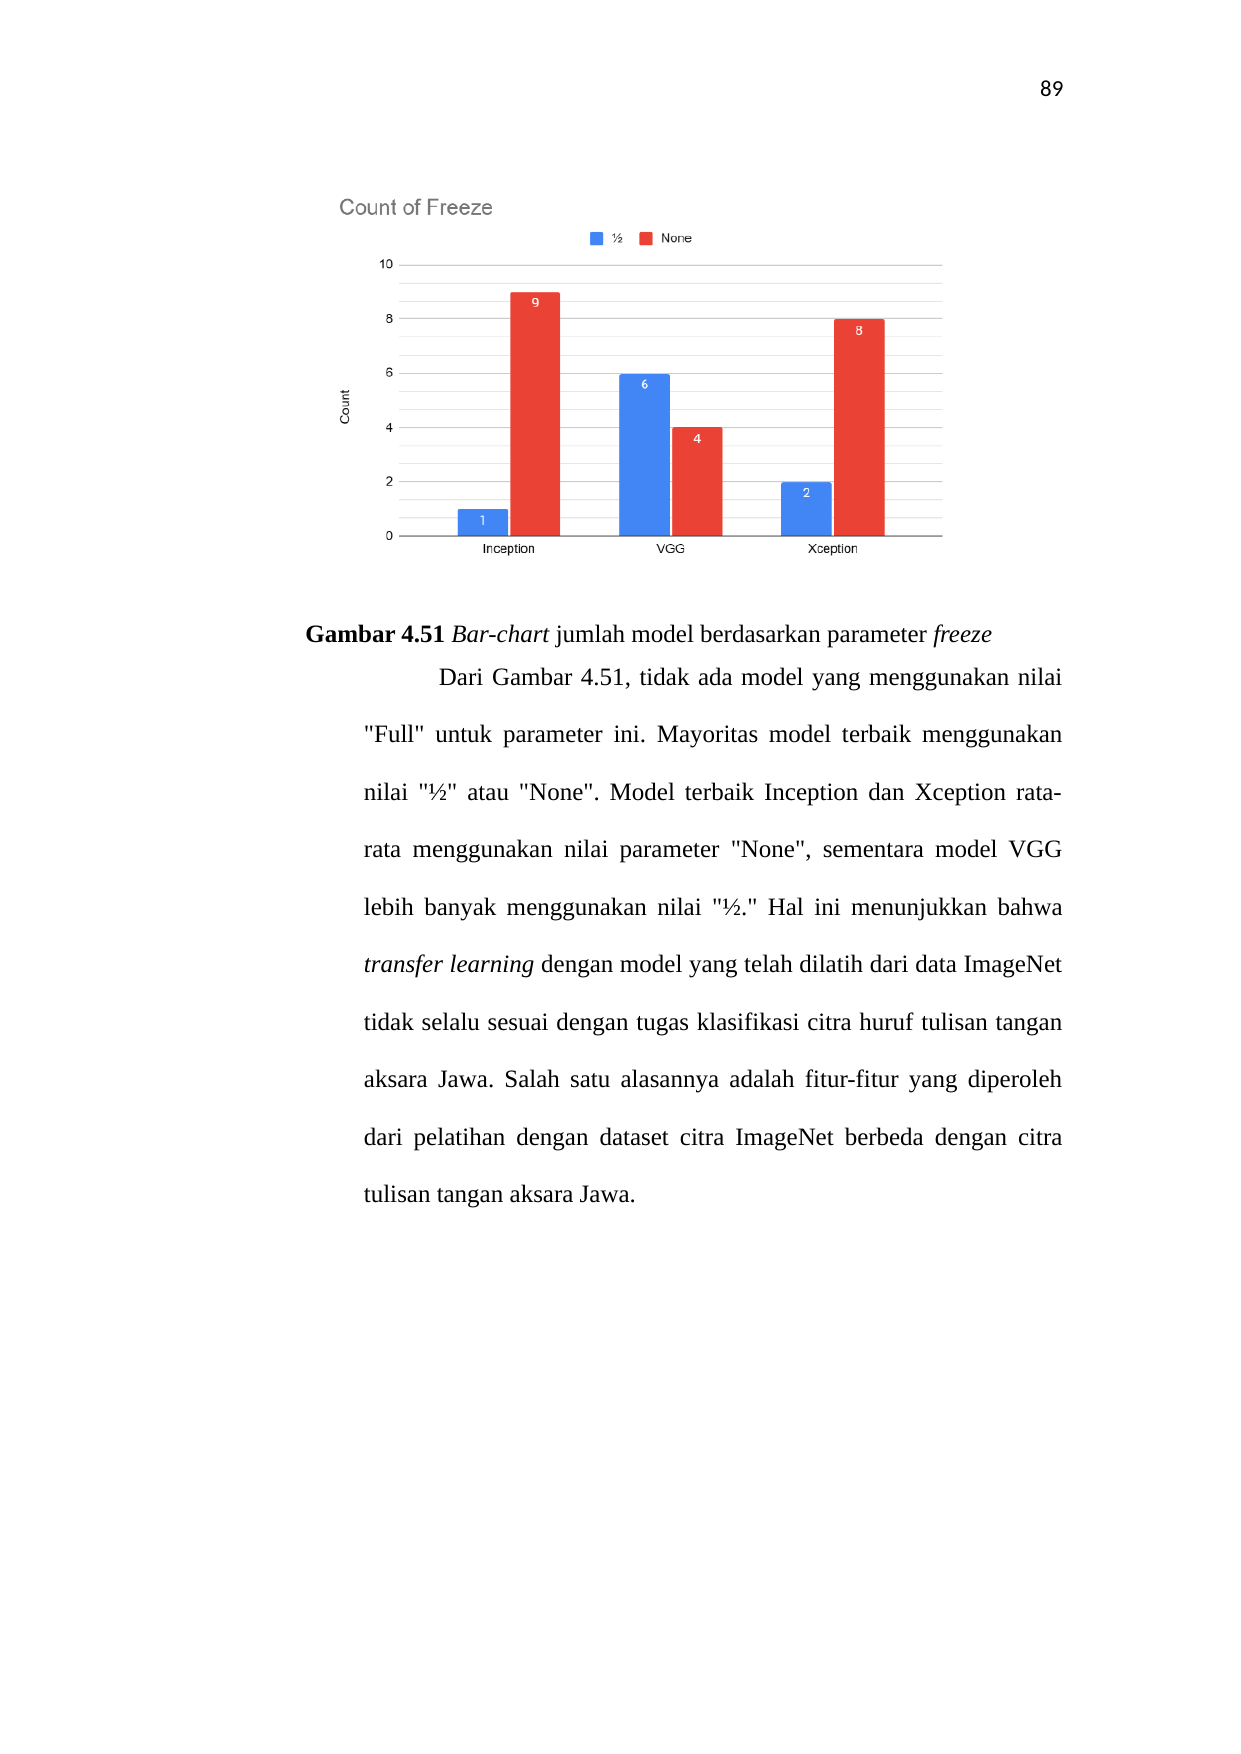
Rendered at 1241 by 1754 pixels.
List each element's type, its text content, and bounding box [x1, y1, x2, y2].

picture [319, 177, 962, 575]
